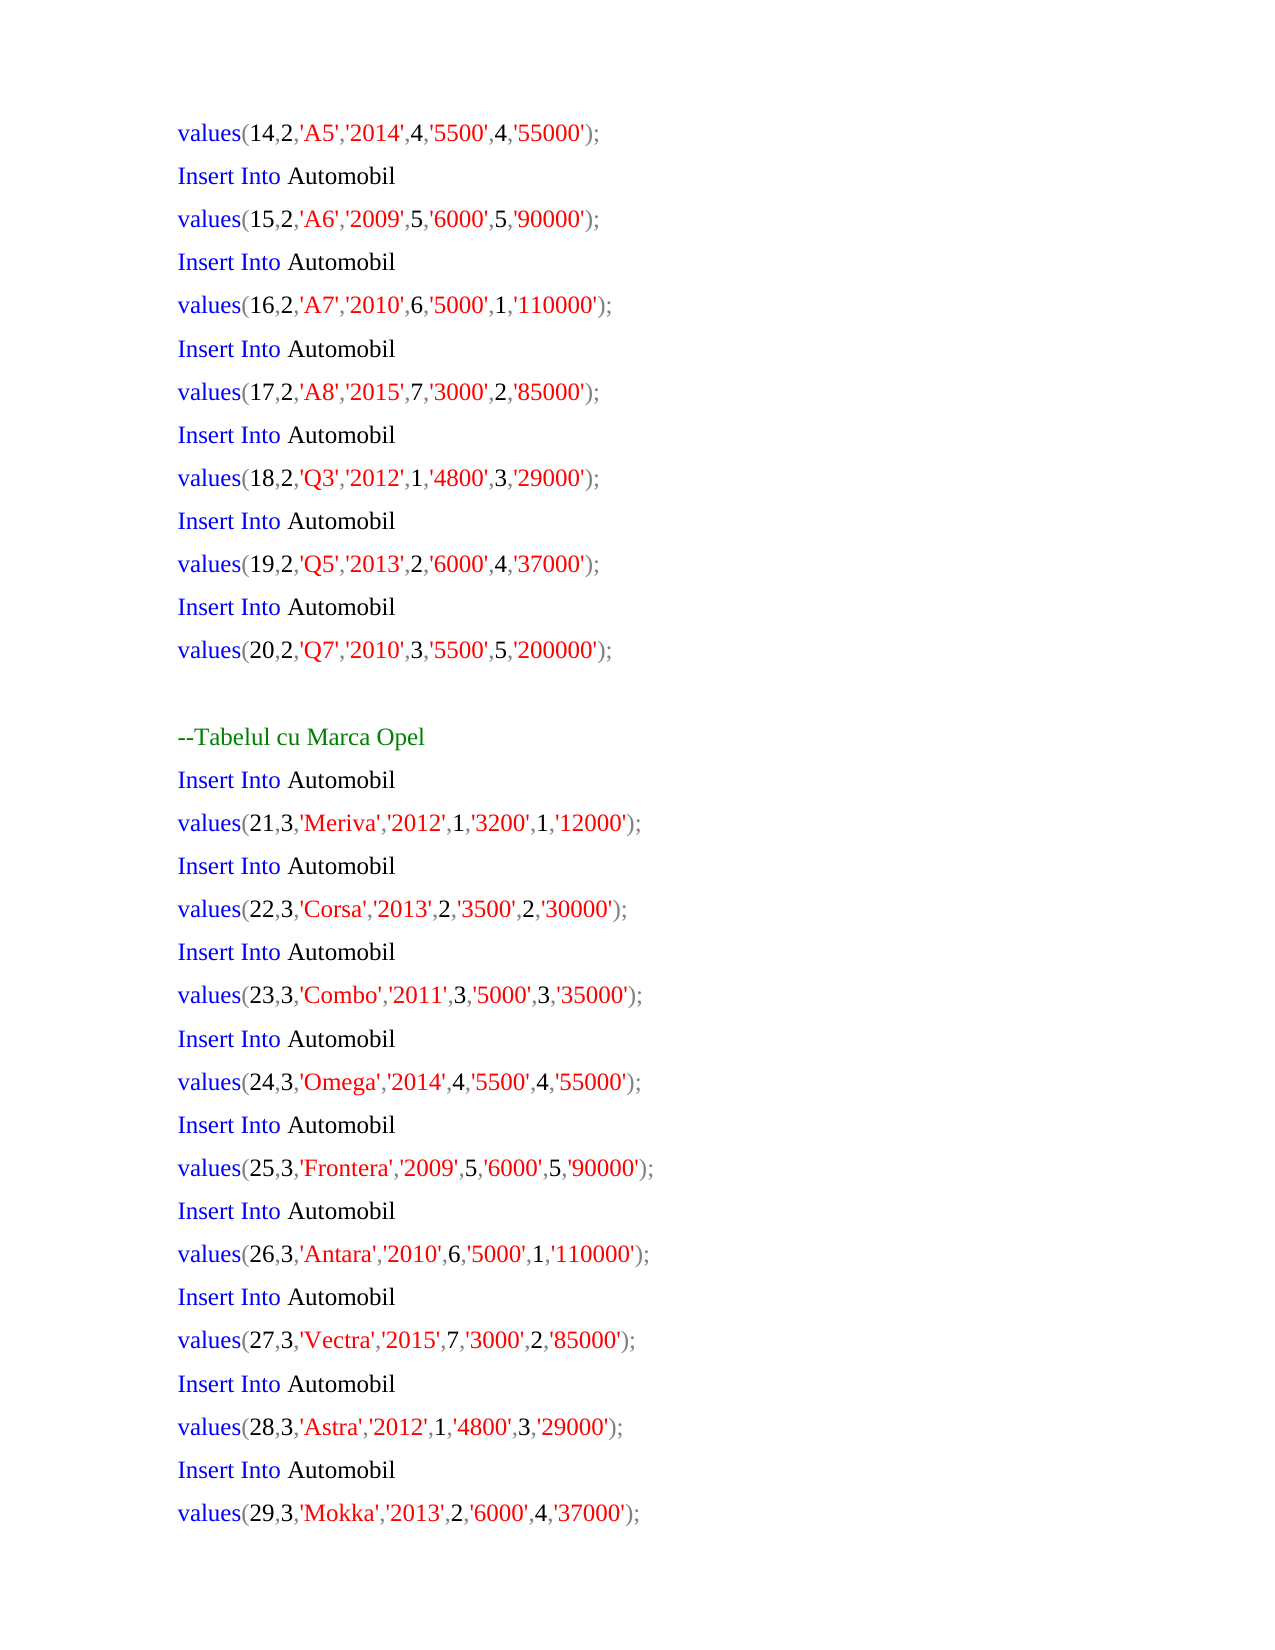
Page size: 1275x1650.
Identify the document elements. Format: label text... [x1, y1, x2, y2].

text Insert Into Automobil [177, 506, 1186, 535]
text Insert Into Automobil [177, 765, 1186, 794]
text Insert Into Automobil [177, 161, 1186, 190]
text Insert Into Automobil [177, 1024, 1186, 1052]
text values(25,3,'Frontera','2009',5,'6000',5,'90000'); [177, 1153, 1186, 1182]
text values(19,2,'Q5','2013',2,'6000',4,'37000'); [177, 549, 1186, 578]
text values(23,3,'Combo','2011',3,'5000',3,'35000'); [177, 981, 1186, 1009]
text values(24,3,'Omega','2014',4,'5500',4,'55000'); [177, 1067, 1186, 1096]
text Insert Into Automobil [177, 937, 1186, 966]
text values(15,2,'A6','2009',5,'6000',5,'90000'); [177, 204, 1186, 233]
text Insert Into Automobil [177, 1369, 1186, 1397]
text Insert Into Automobil [177, 1196, 1186, 1225]
text Insert Into Automobil [177, 334, 1186, 362]
text values(29,3,'Mokka','2013',2,'6000',4,'37000'); [177, 1498, 1186, 1527]
text Insert Into Automobil [177, 1110, 1186, 1139]
text values(26,3,'Antara','2010',6,'5000',1,'110000'); [177, 1239, 1186, 1268]
text Insert Into Automobil [177, 592, 1186, 621]
text values(22,3,'Corsa','2013',2,'3500',2,'30000'); [177, 894, 1186, 923]
text Insert Into Automobil [177, 247, 1186, 276]
text Insert Into Automobil [177, 1282, 1186, 1311]
text Insert Into Automobil [177, 851, 1186, 880]
text values(17,2,'A8','2015',7,'3000',2,'85000'); [177, 377, 1186, 406]
text values(20,2,'Q7','2010',3,'5500',5,'200000'); [177, 636, 1186, 664]
text values(28,3,'Astra','2012',1,'4800',3,'29000'); [177, 1412, 1186, 1441]
text Insert Into Automobil [177, 420, 1186, 449]
text --Tabelul cu Marca Opel [177, 722, 1186, 751]
text values(21,3,'Meriva','2012',1,'3200',1,'12000'); [177, 808, 1186, 837]
text values(27,3,'Vectra','2015',7,'3000',2,'85000'); [177, 1326, 1186, 1354]
text values(14,2,'A5','2014',4,'5500',4,'55000'); [177, 118, 1186, 147]
text values(18,2,'Q3','2012',1,'4800',3,'29000'); [177, 463, 1186, 492]
text values(16,2,'A7','2010',6,'5000',1,'110000'); [177, 291, 1186, 319]
text Insert Into Automobil [177, 1455, 1186, 1484]
